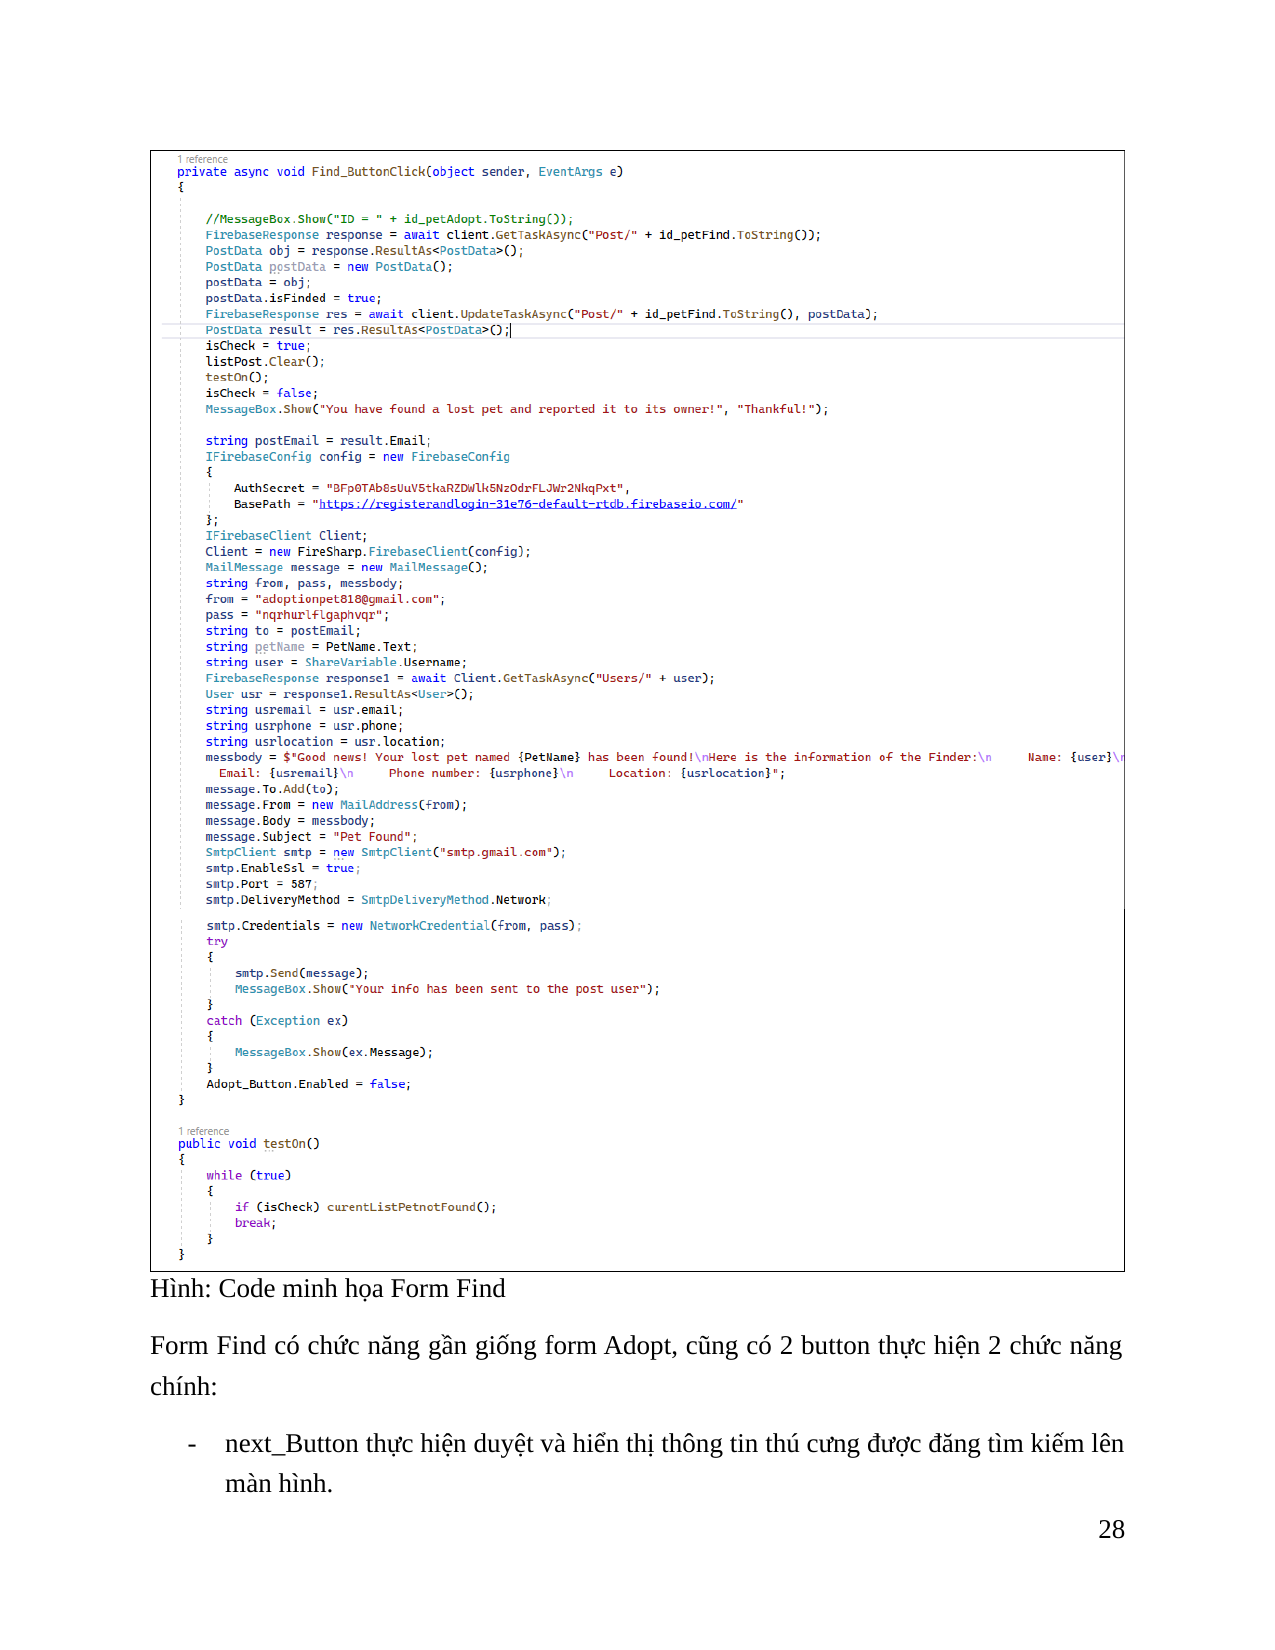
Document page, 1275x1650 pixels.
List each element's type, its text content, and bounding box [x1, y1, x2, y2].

text Form Find có chức năng gần giống form Adopt, cũng có 2 button thực hiện 2 chức năng chính: [150, 1329, 1125, 1401]
list next_Button thực hiện duyệt và hiển thị thông tin thú cưng được đăng tìm kiếm lên màn hình. [187, 1427, 1125, 1498]
table_header [151, 151, 1124, 1271]
picture [175, 917, 1123, 1262]
text Hình: Code minh họa Form Find [150, 1272, 1125, 1303]
picture [161, 151, 1125, 909]
